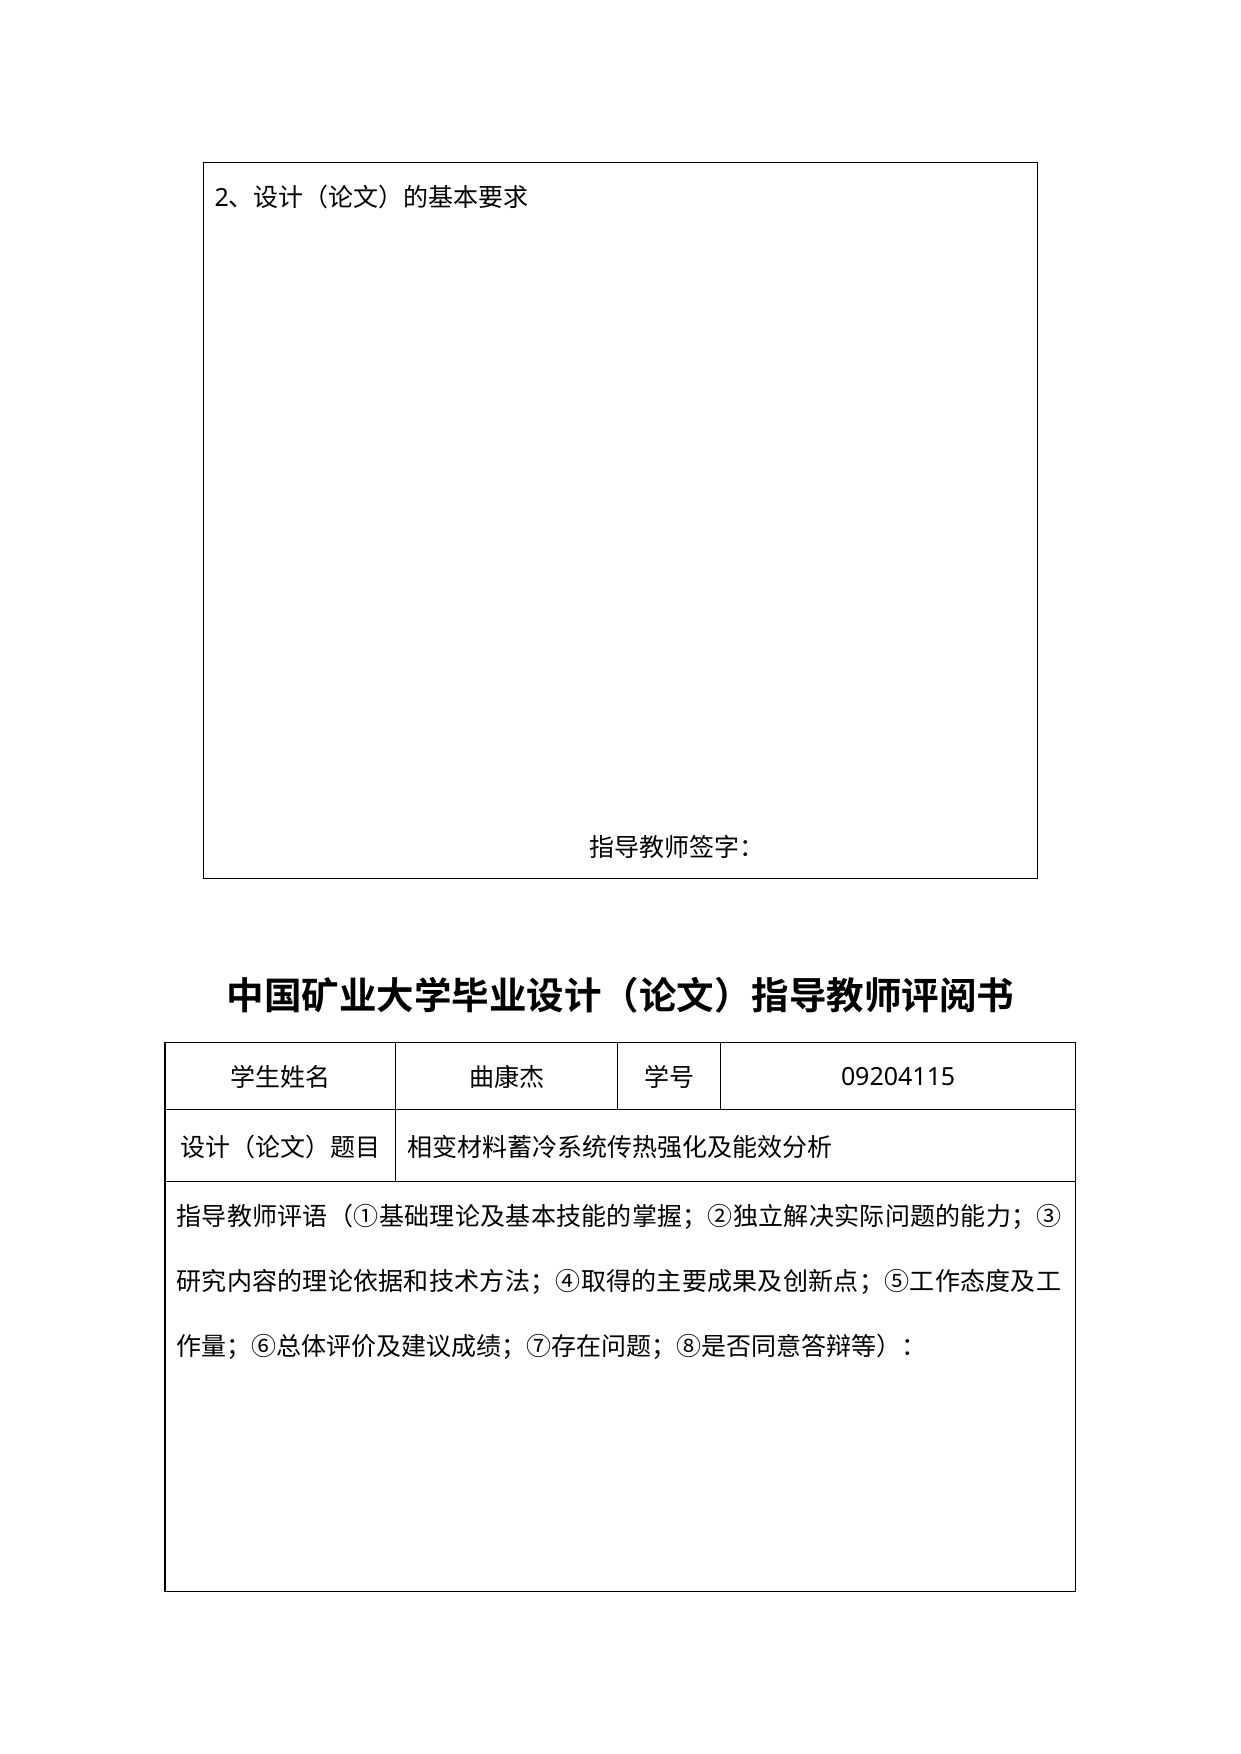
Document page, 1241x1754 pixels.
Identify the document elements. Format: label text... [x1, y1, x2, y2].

table_header 09204115 [721, 1043, 1075, 1109]
table_header 学生姓名 [166, 1043, 395, 1109]
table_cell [166, 1182, 1075, 1591]
text 中国矿业大学毕业设计（论文）指导教师评阅书 [187, 960, 1053, 1025]
table_header 曲康杰 [396, 1043, 617, 1109]
table_cell 设计（论文）题目 [166, 1110, 395, 1181]
table_cell 相变材料蓄冷系统传热强化及能效分析 [396, 1110, 1075, 1181]
table_header 学号 [618, 1043, 720, 1109]
table_cell 2、设计（论文）的基本要求 指导教师签字： [204, 163, 1037, 878]
